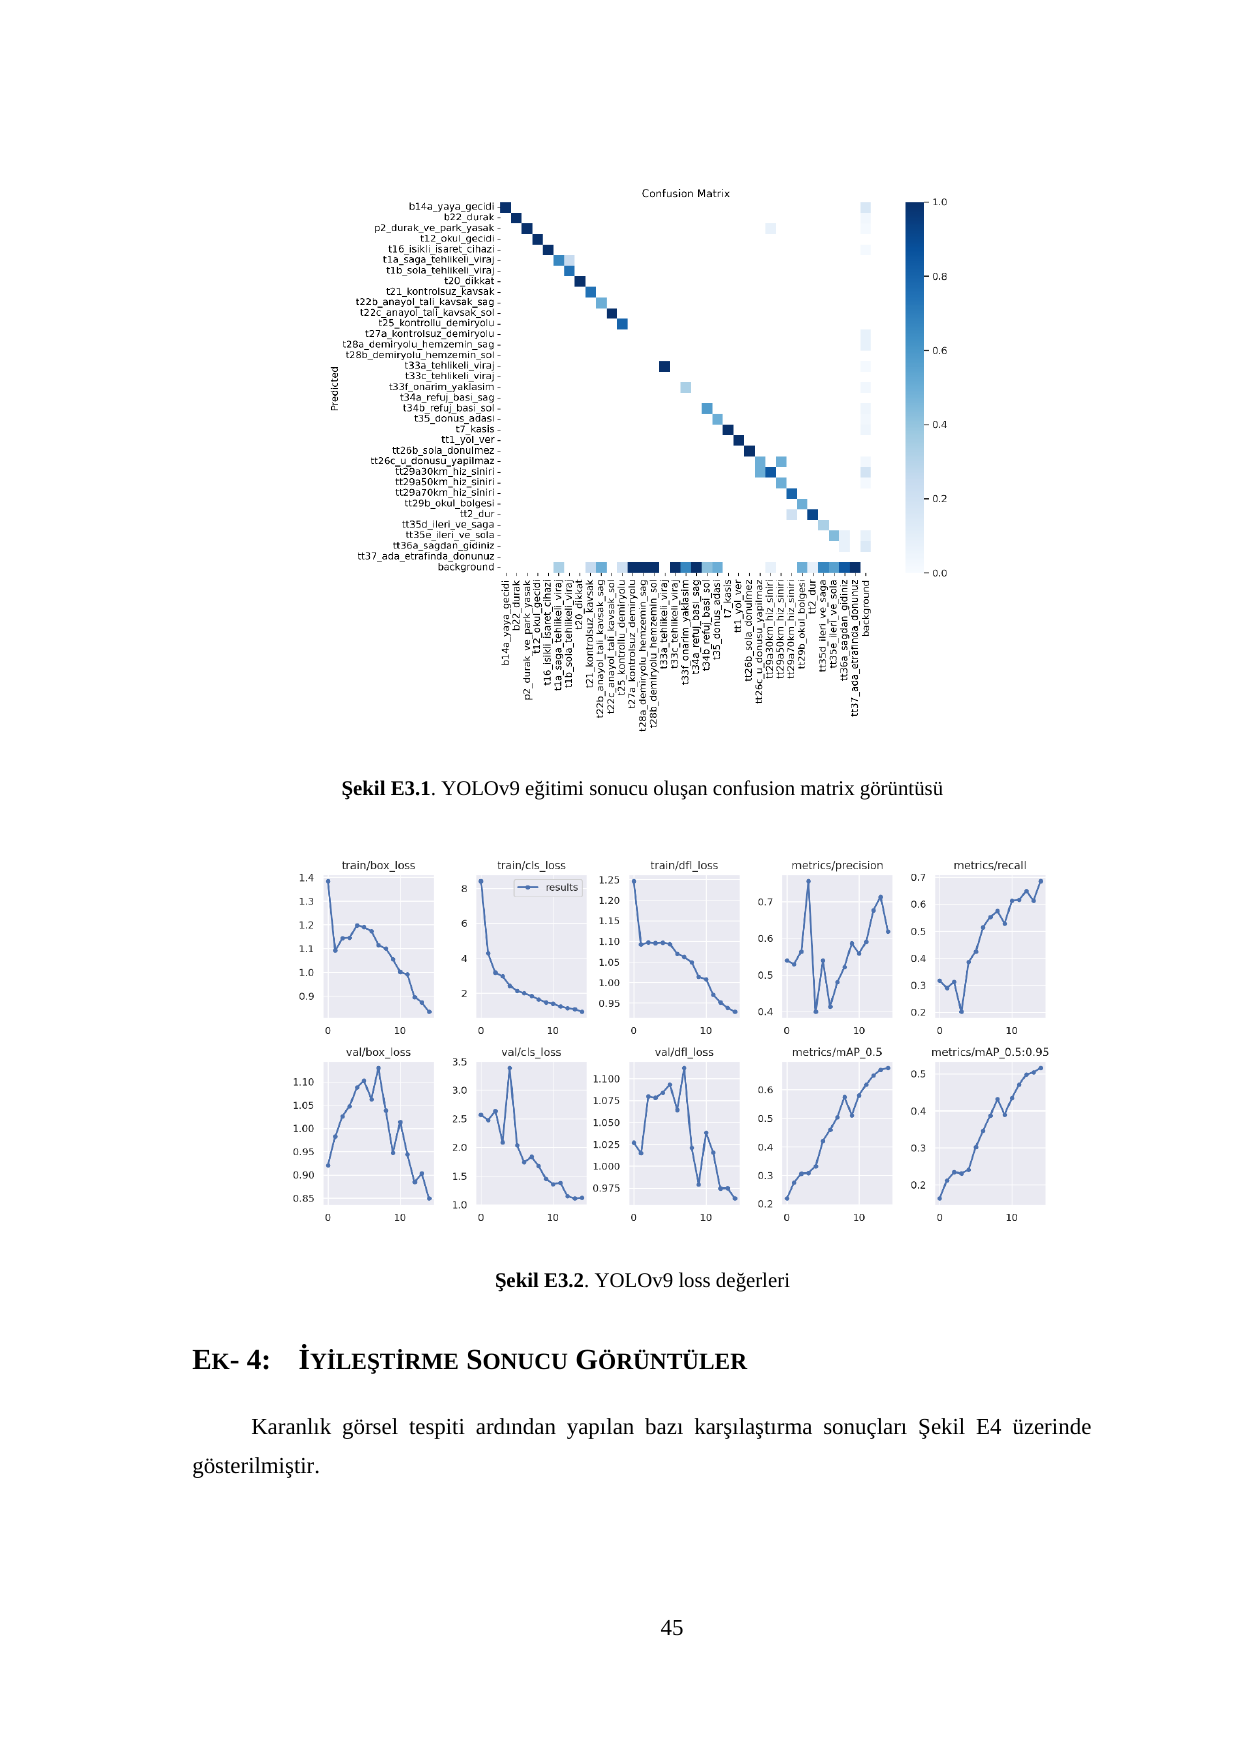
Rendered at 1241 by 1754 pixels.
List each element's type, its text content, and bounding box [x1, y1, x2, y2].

text Şekil E3.1. YOLOv9 eğitimi sonucu oluşan confusion matrix görüntüsü [192, 776, 1092, 799]
picture [266, 177, 1019, 742]
text Ek- 4: İyileştirme Sonucu Görüntüler [192, 1342, 1092, 1376]
text Karanlık görsel tespiti ardından yapılan bazı karşılaştırma sonuçları Şekil E4 üzerinde gösterilmiştir. [192, 1413, 1092, 1479]
text Şekil E3.2. YOLOv9 loss değerleri [192, 1268, 1092, 1292]
picture [287, 849, 1057, 1234]
